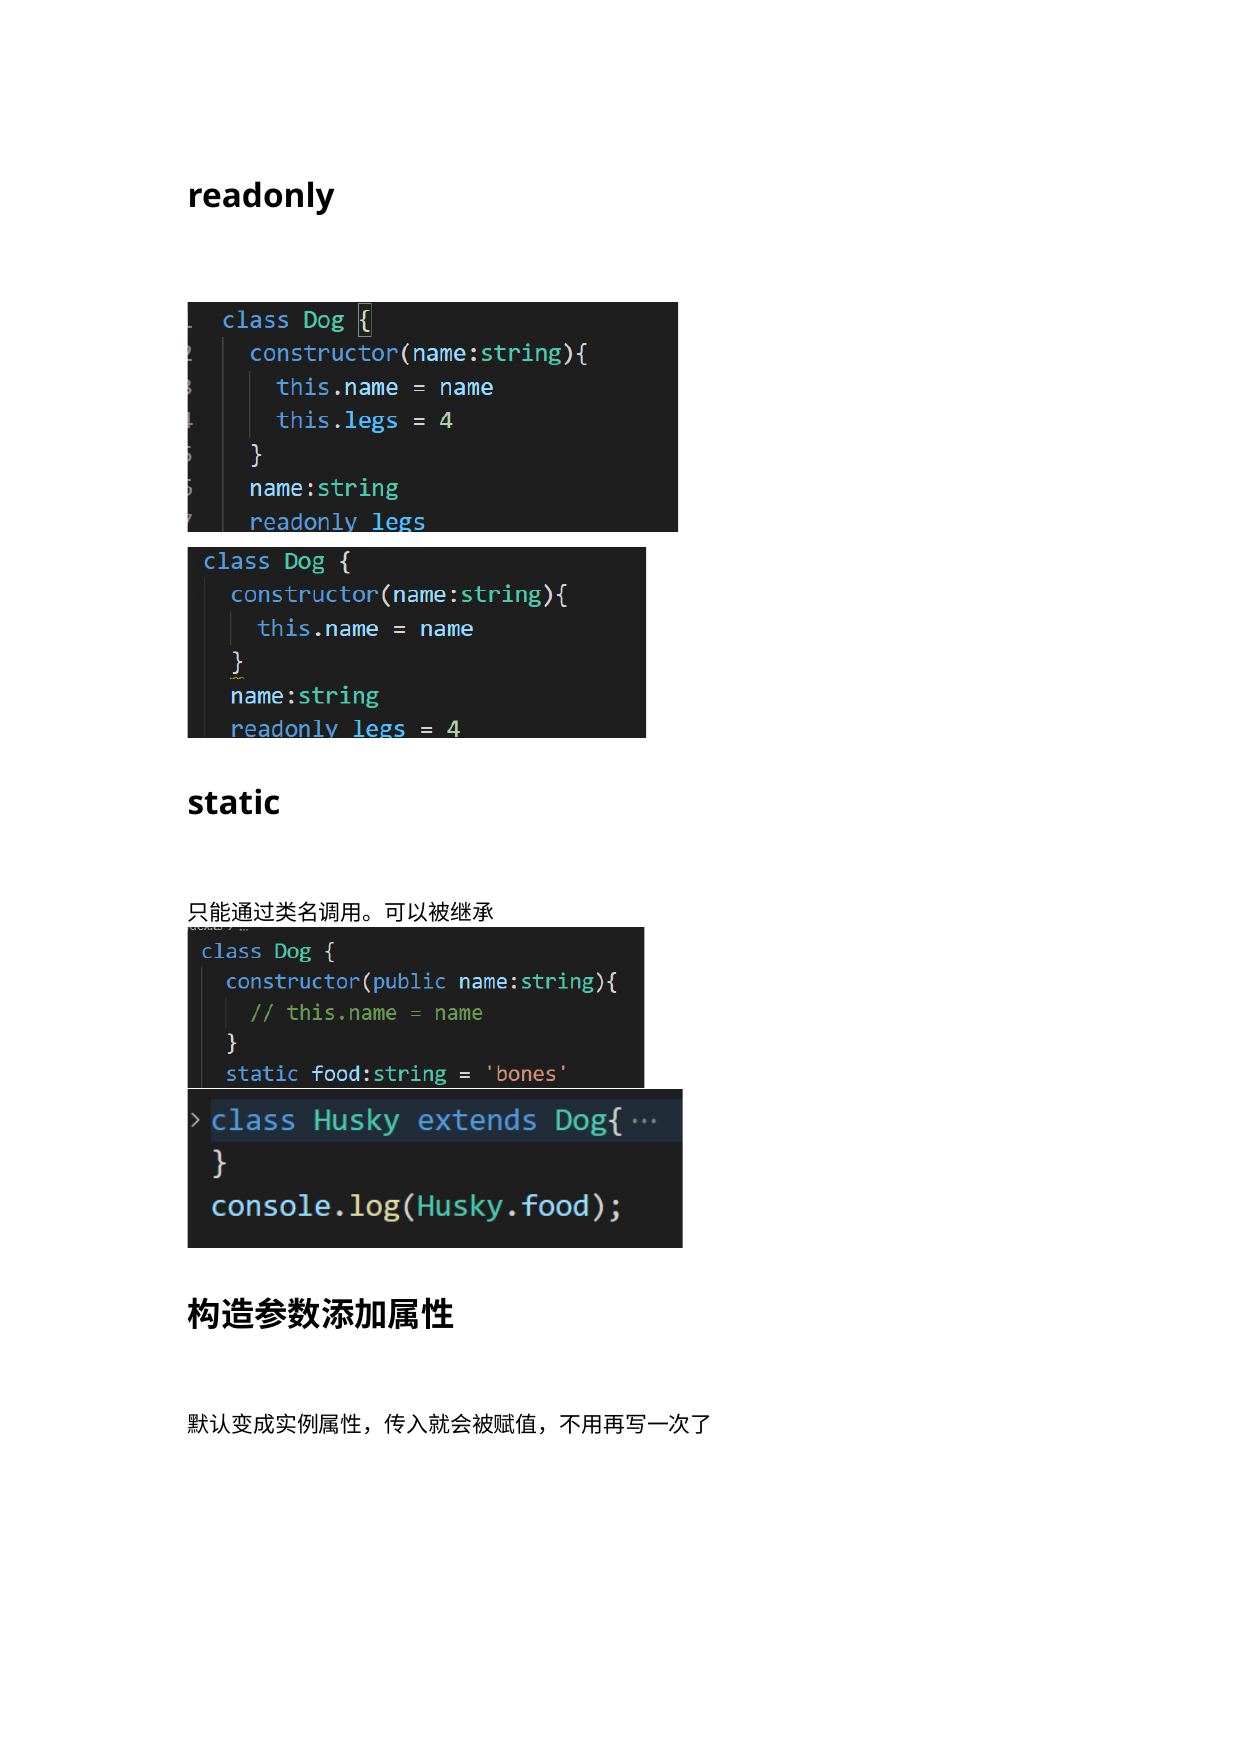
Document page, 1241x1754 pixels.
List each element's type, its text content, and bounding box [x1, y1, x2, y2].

picture [187, 1089, 683, 1248]
picture [187, 547, 647, 738]
picture [187, 302, 679, 532]
picture [187, 927, 645, 1088]
subtitle static [187, 769, 1053, 834]
text 只能通过类名调用。可以被继承 [187, 894, 1053, 927]
subtitle readonly [187, 162, 1053, 227]
subtitle 构造参数添加属性 [187, 1279, 1053, 1344]
text 默认变成实例属性，传入就会被赋值，不用再写一次了 [187, 1406, 1053, 1439]
